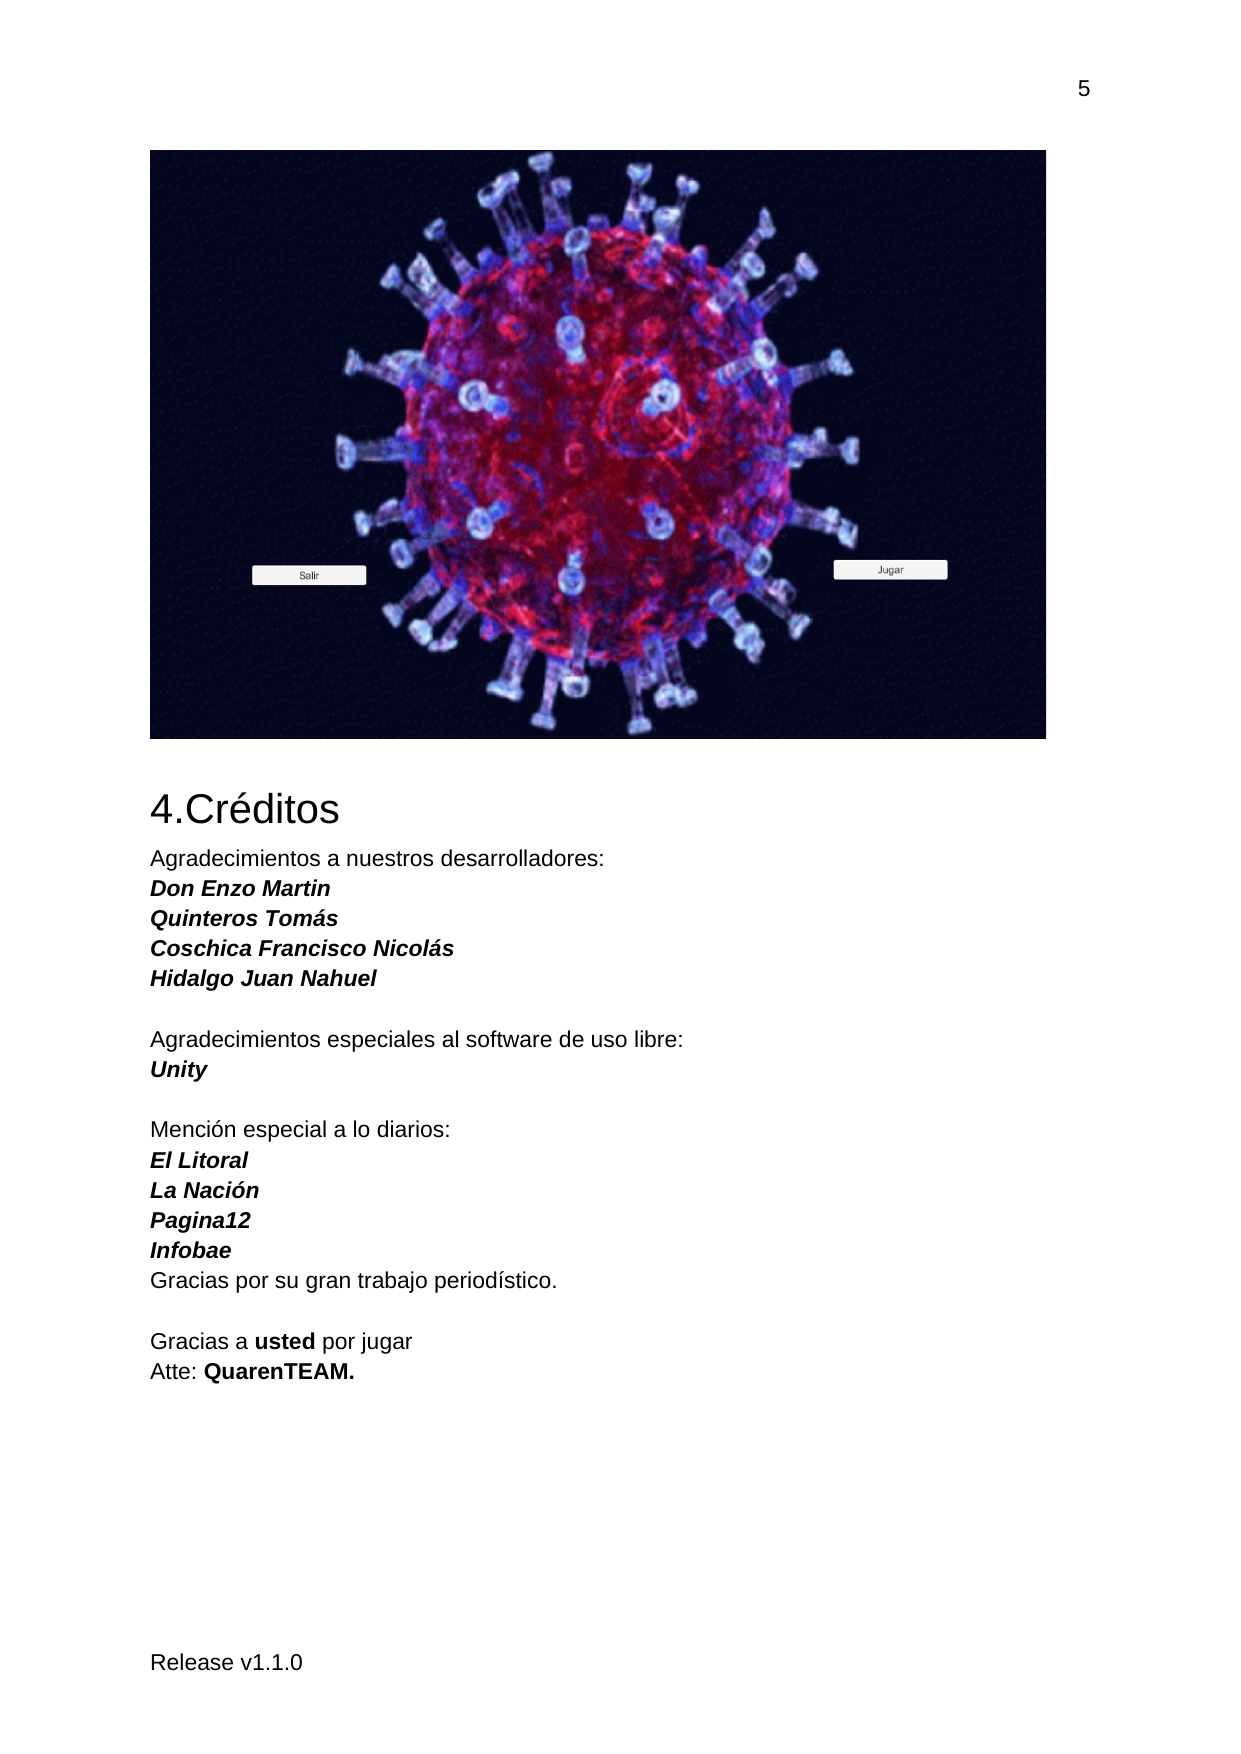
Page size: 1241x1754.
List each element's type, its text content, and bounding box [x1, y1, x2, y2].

text Hidalgo Juan Nahuel [150, 965, 1090, 992]
text Unity [150, 1056, 1090, 1082]
text Don Enzo Martin [150, 875, 1090, 901]
text Agradecimientos a nuestros desarrolladores: [150, 844, 1090, 871]
text Gracias por su gran trabajo periodístico. [150, 1267, 1090, 1294]
text Pagina12 [150, 1207, 1090, 1233]
text Quinteros Tomás [150, 905, 1090, 931]
subtitle 4.Créditos [150, 784, 1090, 832]
text Coschica Francisco Nicolás [150, 935, 1090, 962]
picture [150, 150, 1047, 739]
text Gracias a usted por jugar [150, 1328, 1090, 1354]
text Agradecimientos especiales al software de uso libre: [150, 1026, 1090, 1052]
text Infobae [150, 1237, 1090, 1264]
text La Nación [150, 1177, 1090, 1203]
text Mención especial a lo diarios: [150, 1116, 1090, 1143]
text Atte: QuarenTEAM. [150, 1358, 1090, 1384]
text El Litoral [150, 1147, 1090, 1173]
